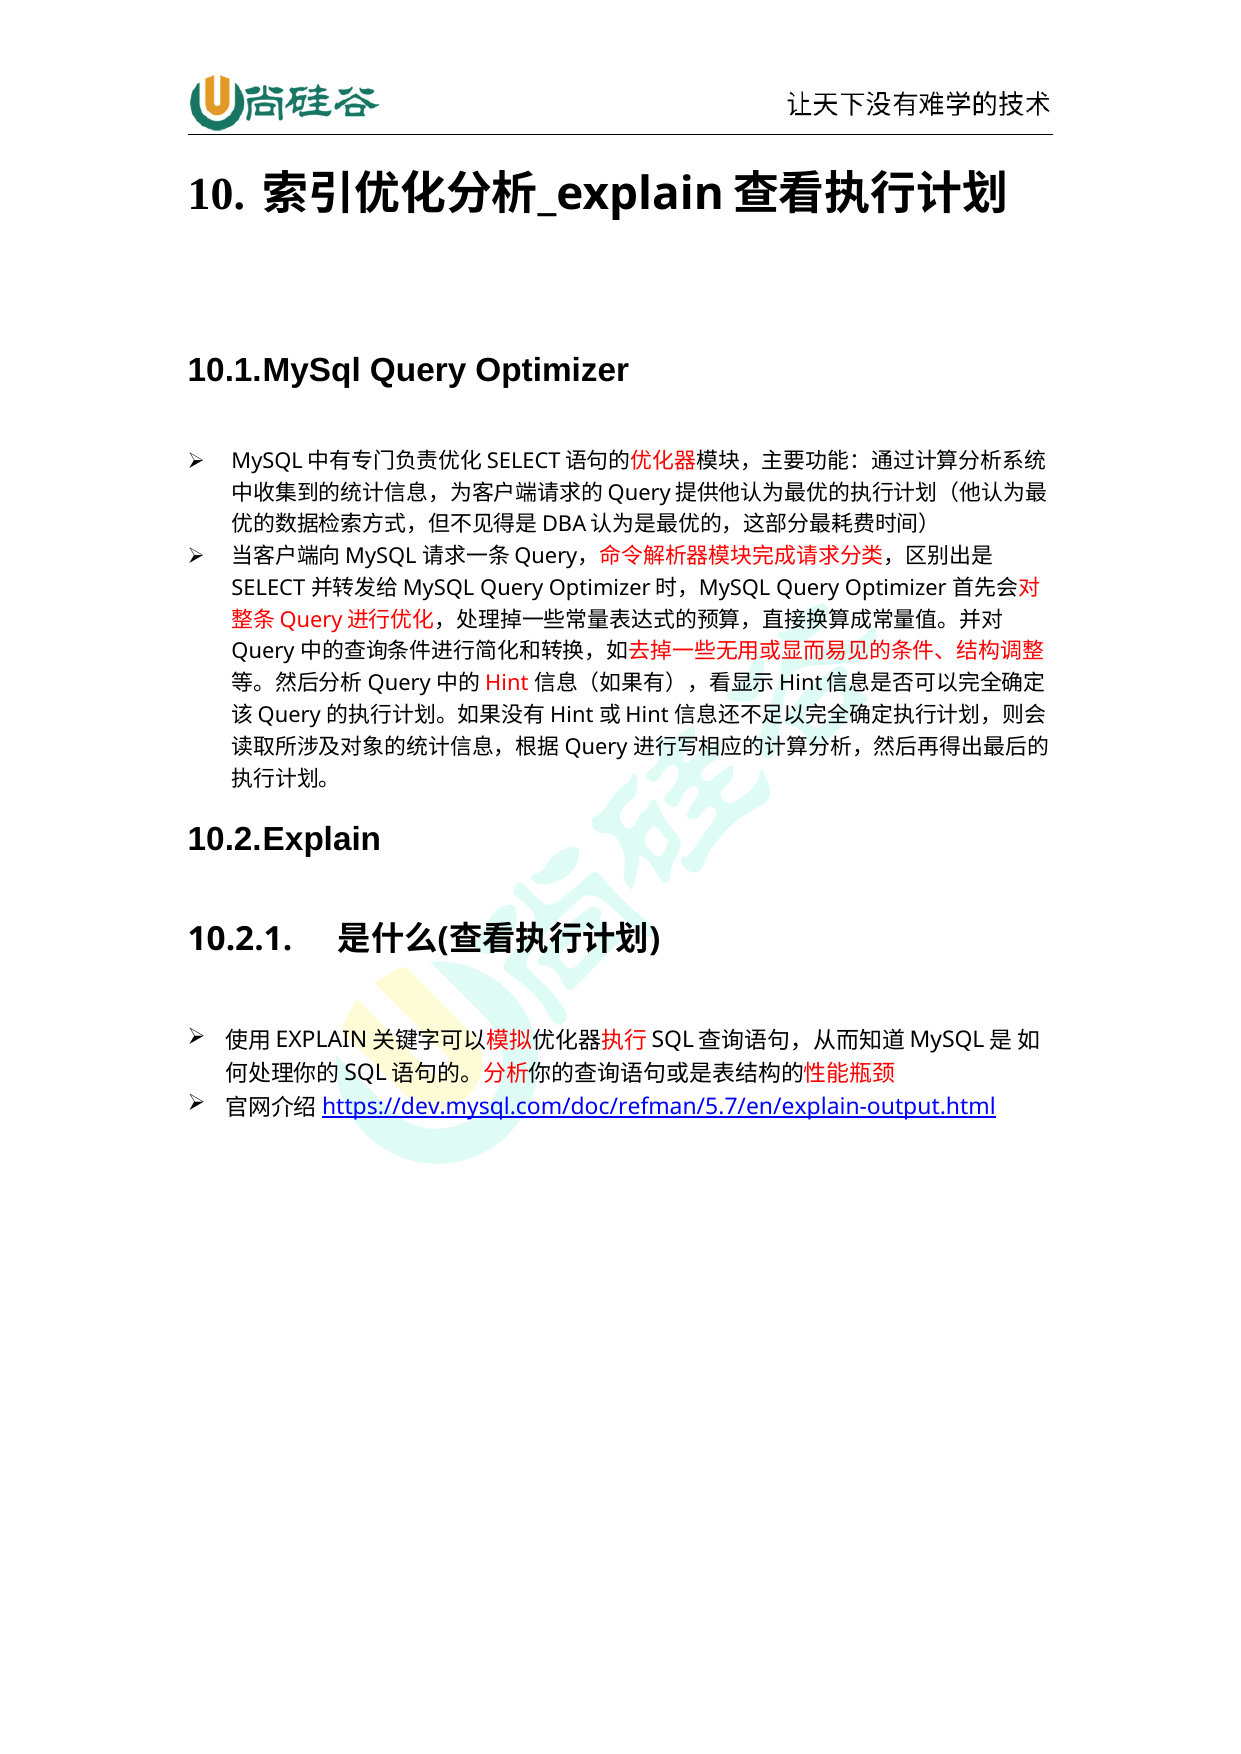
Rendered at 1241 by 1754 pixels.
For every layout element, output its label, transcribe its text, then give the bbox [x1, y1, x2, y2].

subtitle MySql Query Optimizer [187, 350, 1053, 389]
list 官网介绍 https://dev.mysql.com/doc/refman/5.7/en/explain-output.html [187, 1089, 1053, 1122]
list MySQL中有专门负责优化SELECT语句的优化器模块，主要功能：通过计算分析系统中收集到的统计信息，为客户端请求的Query提供他认为最优的执行计划（他认为最优的数据检索方式，但不见得是DBA认为是最优的，这部分最耗费时间） [187, 443, 1053, 538]
list 当客户端向MySQL 请求一条Query，命令解析器模块完成请求分类，区别出是 SELECT 并转发给MySQL Query Optimizer时，MySQL Query Optimizer 首先会对整条Query进行优化，处理掉一些常量表达式的预算，直接换算成常量值。并对 Query 中的查询条件进行简化和转换，如去掉一些无用或显而易见的条件、结构调整等。然后分析 Query 中的 Hint 信息（如果有），看显示Hint信息是否可以完全确定该Query 的执行计划。如果没有 Hint 或Hint 信息还不足以完全确定执行计划，则会读取所涉及对象的统计信息，根据 Query 进行写相应的计算分析，然后再得出最后的执行计划。 [187, 538, 1053, 792]
subtitle 是什么(查看执行计划) [187, 912, 1053, 961]
subtitle 索引优化分析_explain查看执行计划 [187, 156, 1053, 223]
list 使用EXPLAIN关键字可以模拟优化器执行SQL查询语句，从而知道MySQL是 如何处理你的SQL语句的。分析你的查询语句或是表结构的性能瓶颈 [187, 1022, 1053, 1089]
picture [187, 73, 1053, 132]
subtitle Explain [187, 819, 1053, 858]
